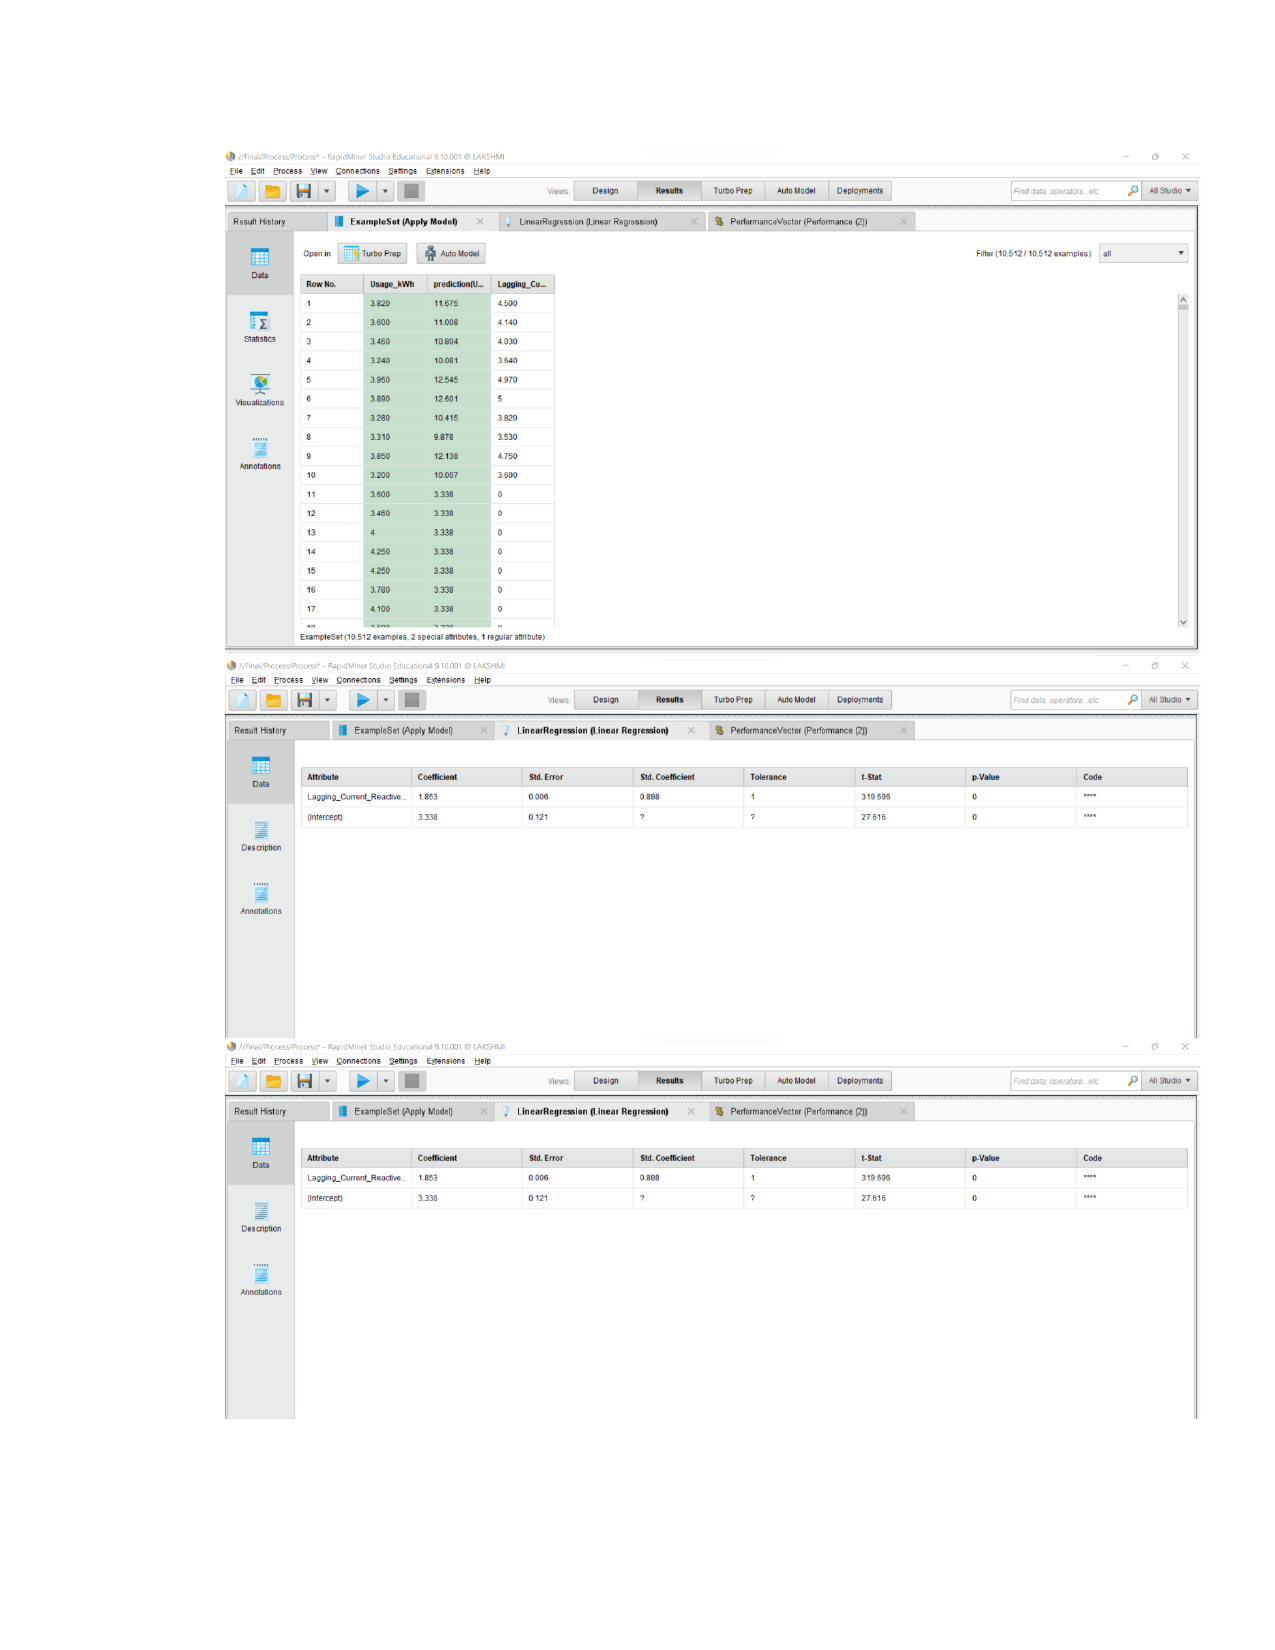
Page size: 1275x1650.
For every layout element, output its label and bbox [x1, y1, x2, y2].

picture [225, 658, 1200, 1038]
picture [225, 150, 1200, 656]
picture [225, 1039, 1200, 1419]
